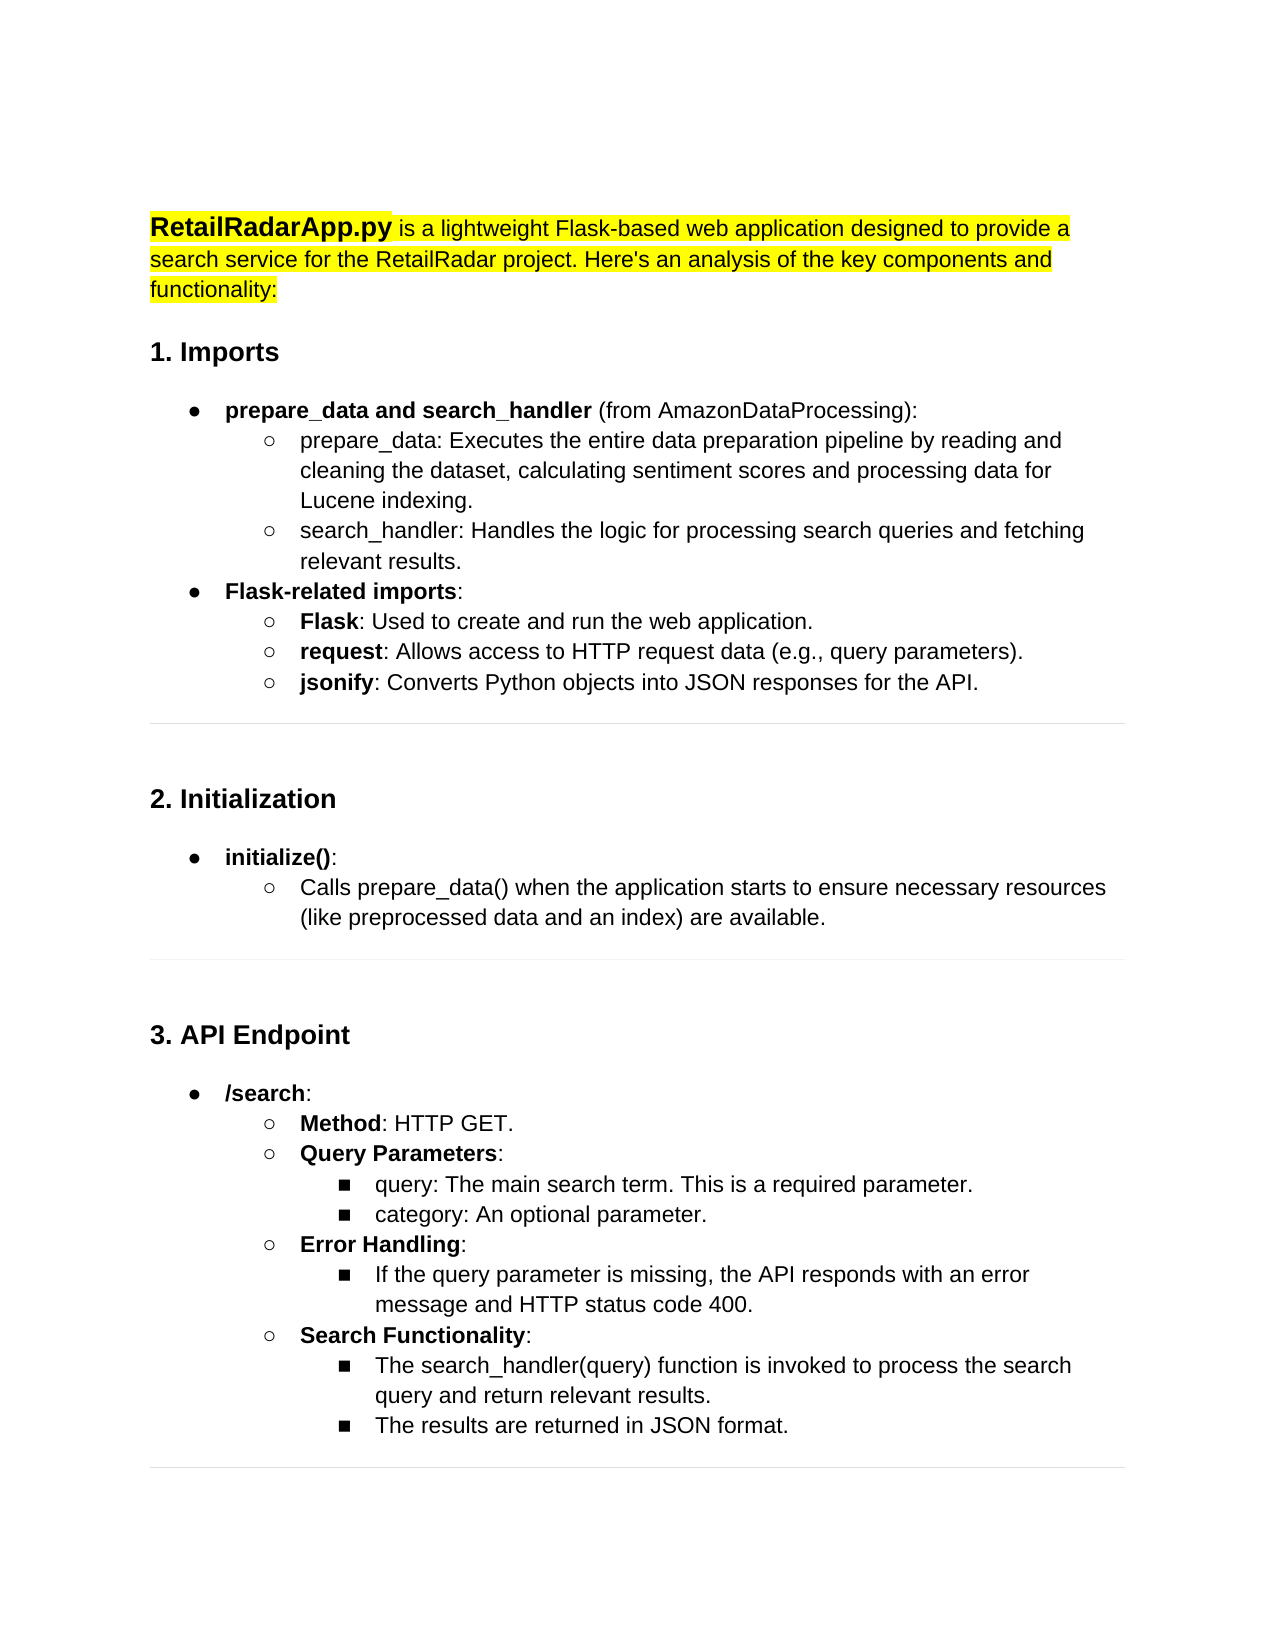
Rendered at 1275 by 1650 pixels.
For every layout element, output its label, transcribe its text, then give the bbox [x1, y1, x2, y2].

list If the query parameter is missing, the API responds with an error message and HTTP status code 400. [337, 1261, 1125, 1318]
list Search Functionality: [262, 1322, 1125, 1348]
subtitle 3. API Endpoint [150, 1019, 1125, 1050]
list /search: [187, 1080, 1125, 1106]
list The results are returned in JSON format. [337, 1412, 1125, 1438]
list Flask-related imports: [187, 578, 1125, 604]
subtitle 1. Imports [150, 336, 1125, 367]
list prepare_data and search_handler (from AmazonDataProcessing): [187, 397, 1125, 423]
subtitle 2. Initialization [150, 783, 1125, 814]
list request: Allows access to HTTP request data (e.g., query parameters). [262, 638, 1125, 664]
list Error Handling: [262, 1231, 1125, 1257]
list jsonify: Converts Python objects into JSON responses for the API. [262, 668, 1125, 695]
list The search_handler(query) function is invoked to process the search query and return relevant results. [337, 1352, 1125, 1408]
list Query Parameters: [262, 1140, 1125, 1167]
list category: An optional parameter. [337, 1201, 1125, 1227]
text RetailRadarApp.py is a lightweight Flask-based web application designed to provide a search service for the RetailRadar project. Here's an analysis of the key components and functionality: [150, 211, 1125, 303]
list initialize(): [187, 844, 1125, 870]
list Calls prepare_data() when the application starts to ensure necessary resources (like preprocessed data and an index) are available. [262, 874, 1125, 931]
list Method: HTTP GET. [262, 1110, 1125, 1136]
list Flask: Used to create and run the web application. [262, 608, 1125, 634]
list prepare_data: Executes the entire data preparation pipeline by reading and cleaning the dataset, calculating sentiment scores and processing data for Lucene indexing. [262, 427, 1125, 513]
list search_handler: Handles the logic for processing search queries and fetching relevant results. [262, 517, 1125, 574]
list query: The main search term. This is a required parameter. [337, 1171, 1125, 1197]
